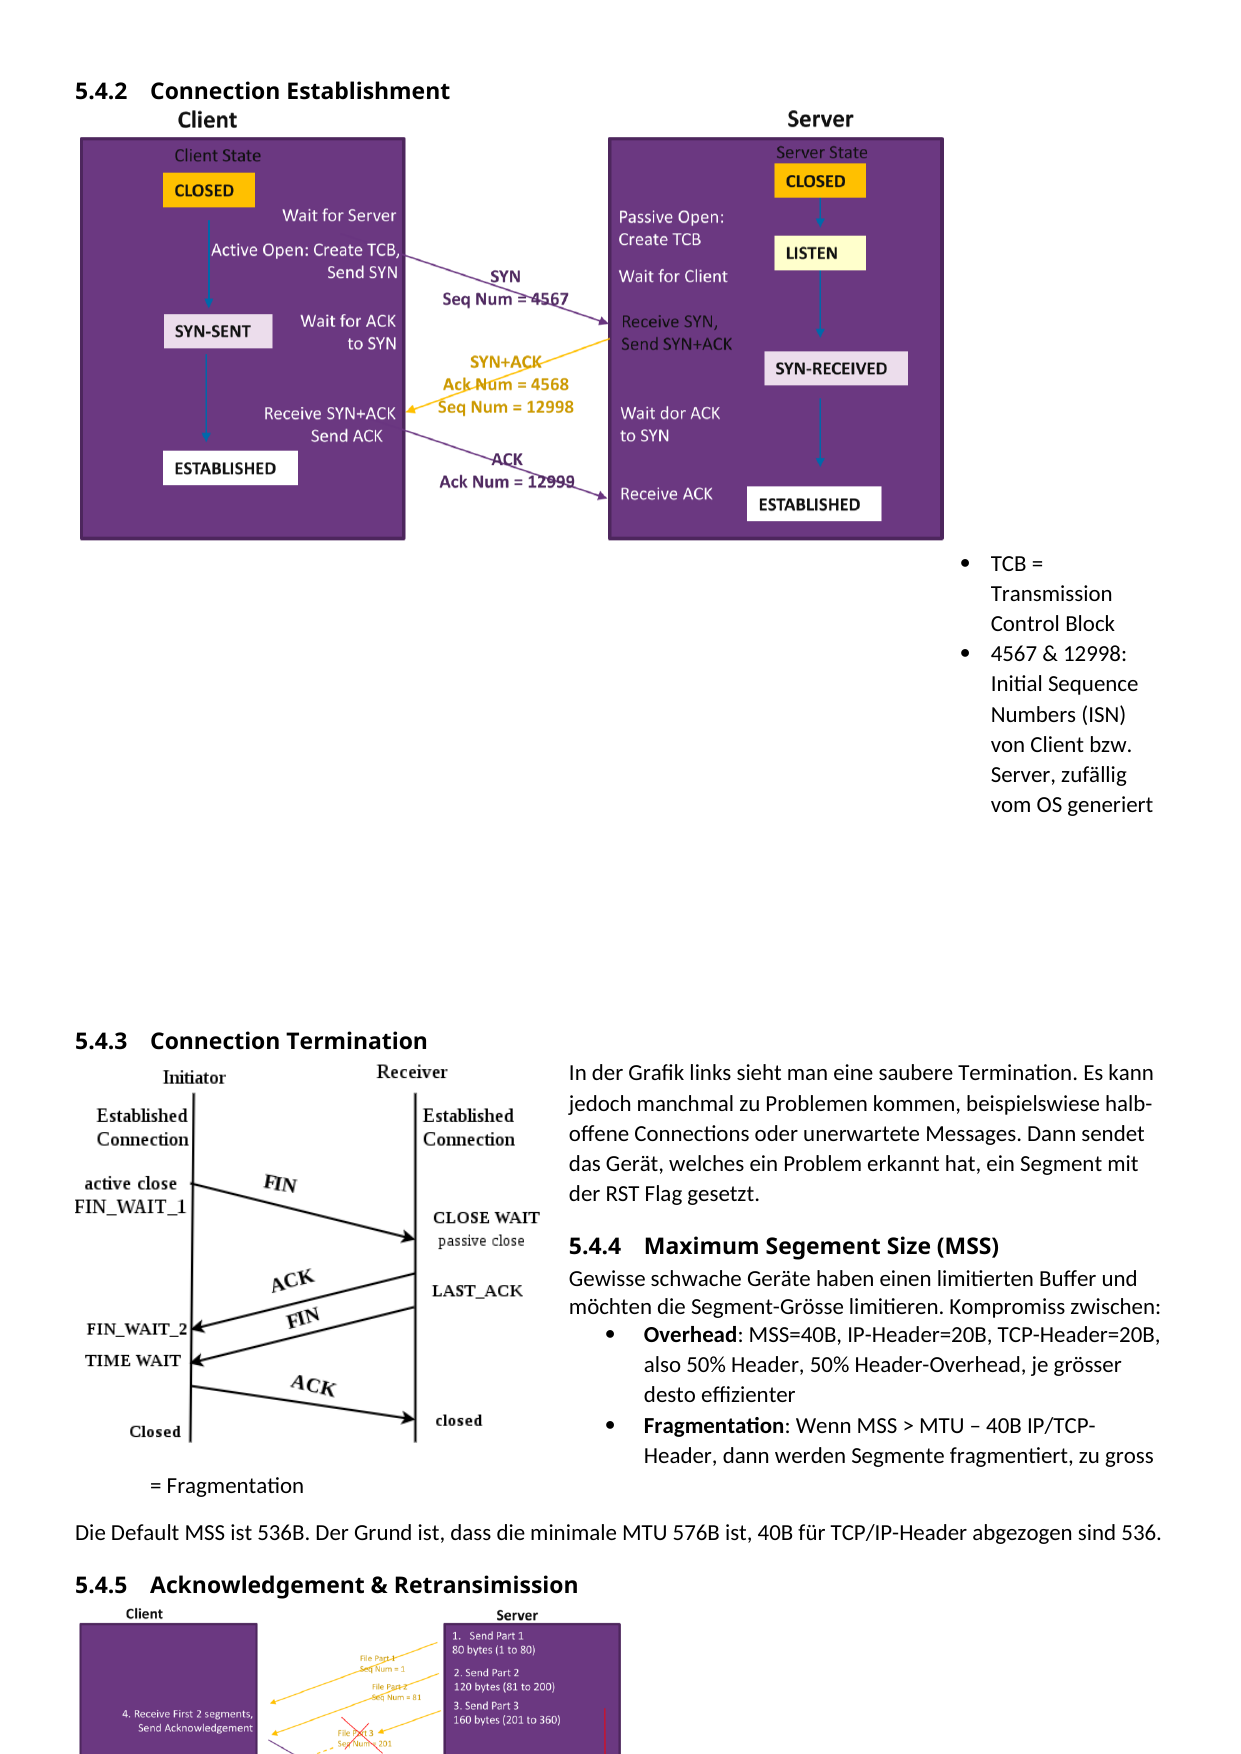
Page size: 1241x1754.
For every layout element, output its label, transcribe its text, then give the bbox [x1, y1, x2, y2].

list 4567 & 12998: Initial Sequence Numbers (ISN) von Client bzw. Server, zufällig vom OS generiert [961, 639, 1165, 818]
text Gewisse schwache Geräte haben einen limitierten Buffer und möchten die Segment-Grösse limitieren. Kompromiss zwischen: [550, 1264, 1165, 1320]
text Die Default MSS ist 536B. Der Grund ist, dass die minimale MTU 576B ist, 40B für TCP/IP-Header abgezogen sind 536. [75, 1518, 1165, 1546]
list Overhead: MSS=40B, IP-Header=20B, TCP-Header=20B, also 50% Header, 50% Header-Overhead, je grösser desto effizienter [550, 1320, 1165, 1408]
list TCB = Transmission Control Block [961, 109, 1165, 637]
subtitle Connection Termination [75, 1025, 1165, 1056]
list Fragmentation: Wenn MSS > MTU – 40B IP/TCP-Header, dann werden Segmente fragmentiert, zu gross = Fragmentation [112, 1411, 1165, 1499]
picture [75, 108, 947, 544]
subtitle Connection Establishment [75, 75, 1165, 106]
text In der Grafik links sieht man eine saubere Termination. Es kann jedoch manchmal zu Problemen kommen, beispielswiese halb-offene Connections oder unerwartete Messages. Dann sendet das Gerät, welches ein Problem erkannt hat, ein Segment mit der RST Flag gesetzt. [75, 1058, 1165, 1207]
picture [75, 1605, 624, 1754]
subtitle Acknowledgement & Retransimission [75, 1569, 1165, 1600]
subtitle Maximum Segement Size (MSS) [550, 1230, 1165, 1262]
